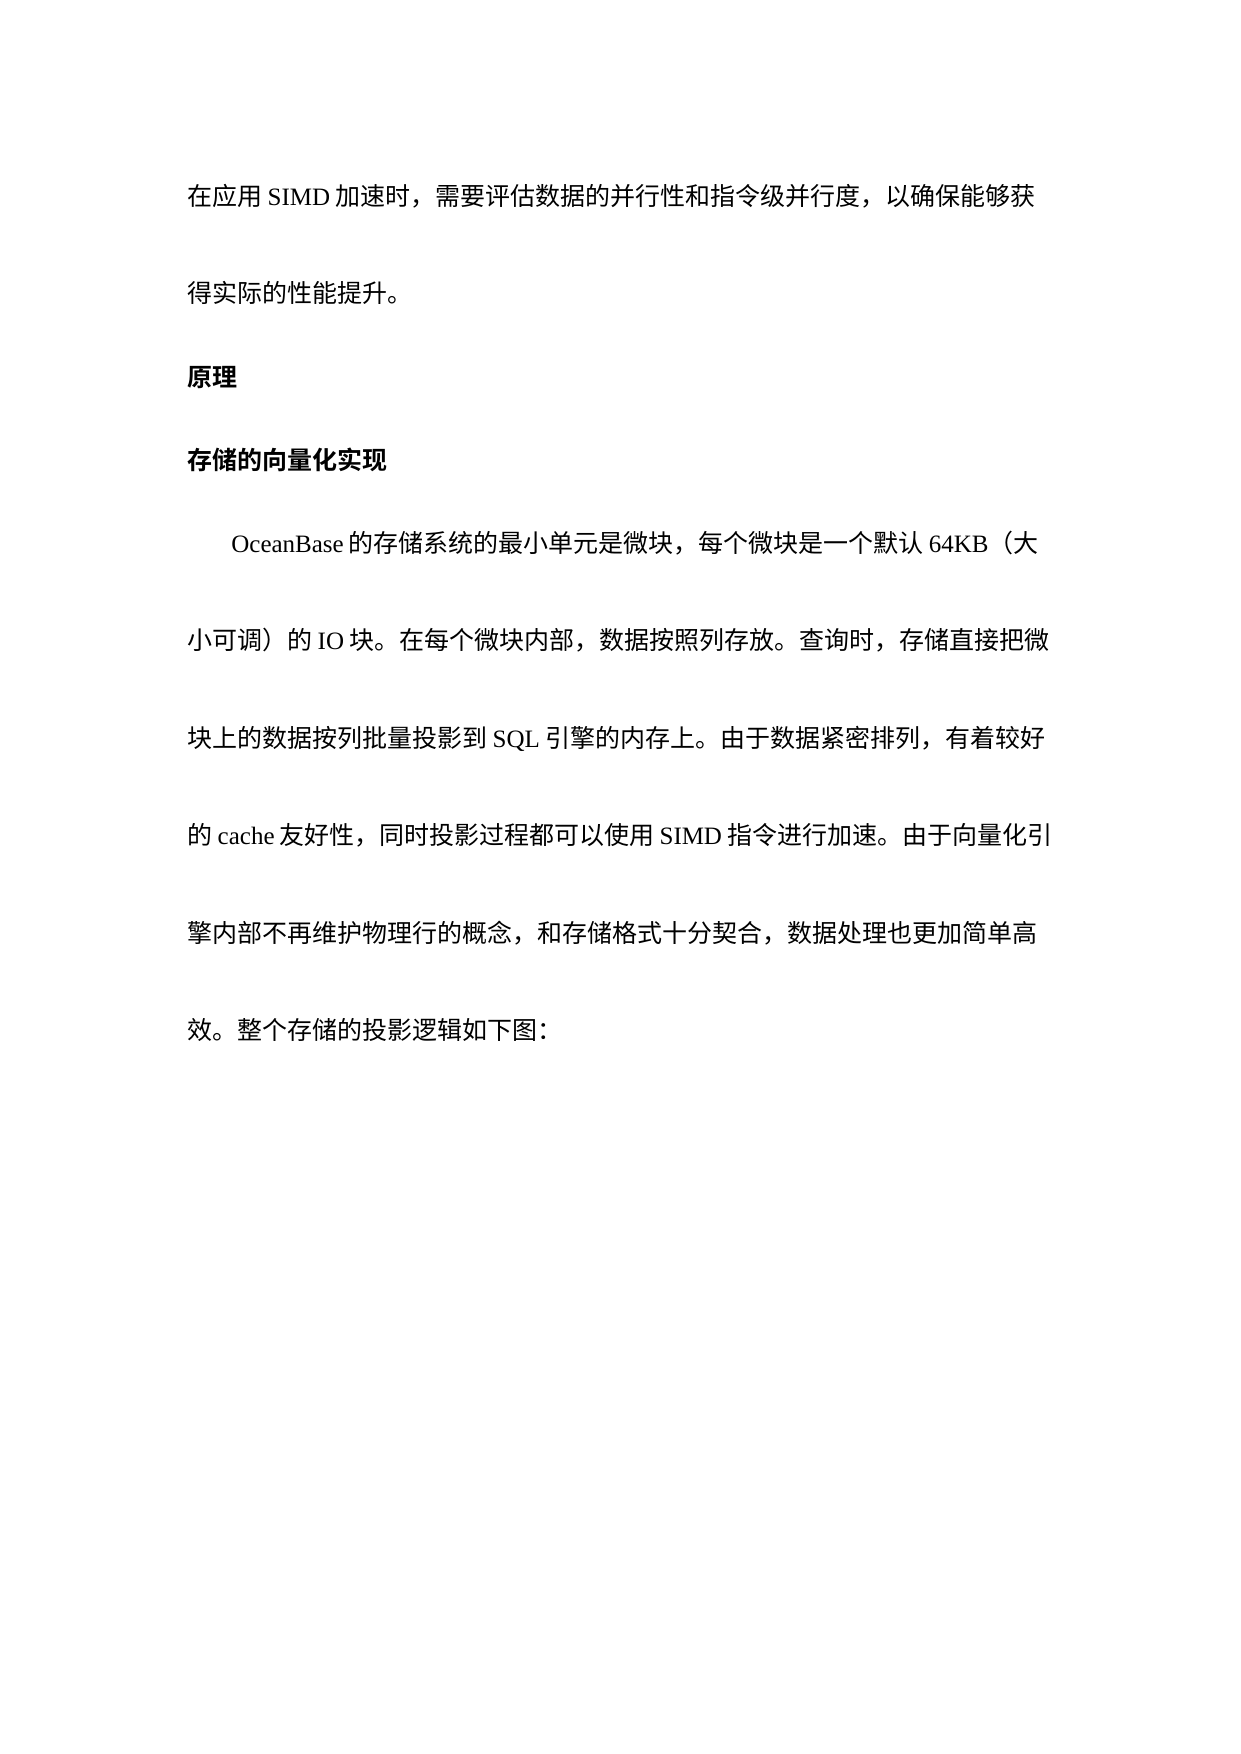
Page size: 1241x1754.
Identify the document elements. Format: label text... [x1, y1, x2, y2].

subtitle 存储的向量化实现 [187, 426, 1053, 491]
subtitle 原理 [187, 343, 1053, 408]
text OceanBase的存储系统的最小单元是微块，每个微块是一个默认64KB（大小可调）的IO块。在每个微块内部，数据按照列存放。查询时，存储直接把微块上的数据按列批量投影到SQL引擎的内存上。由于数据紧密排列，有着较好的cache友好性，同时投影过程都可以使用SIMD指令进行加速。由于向量化引擎内部不再维护物理行的概念，和存储格式十分契合，数据处理也更加简单高效。整个存储的投影逻辑如下图： [187, 509, 1053, 1061]
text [187, 162, 1053, 324]
